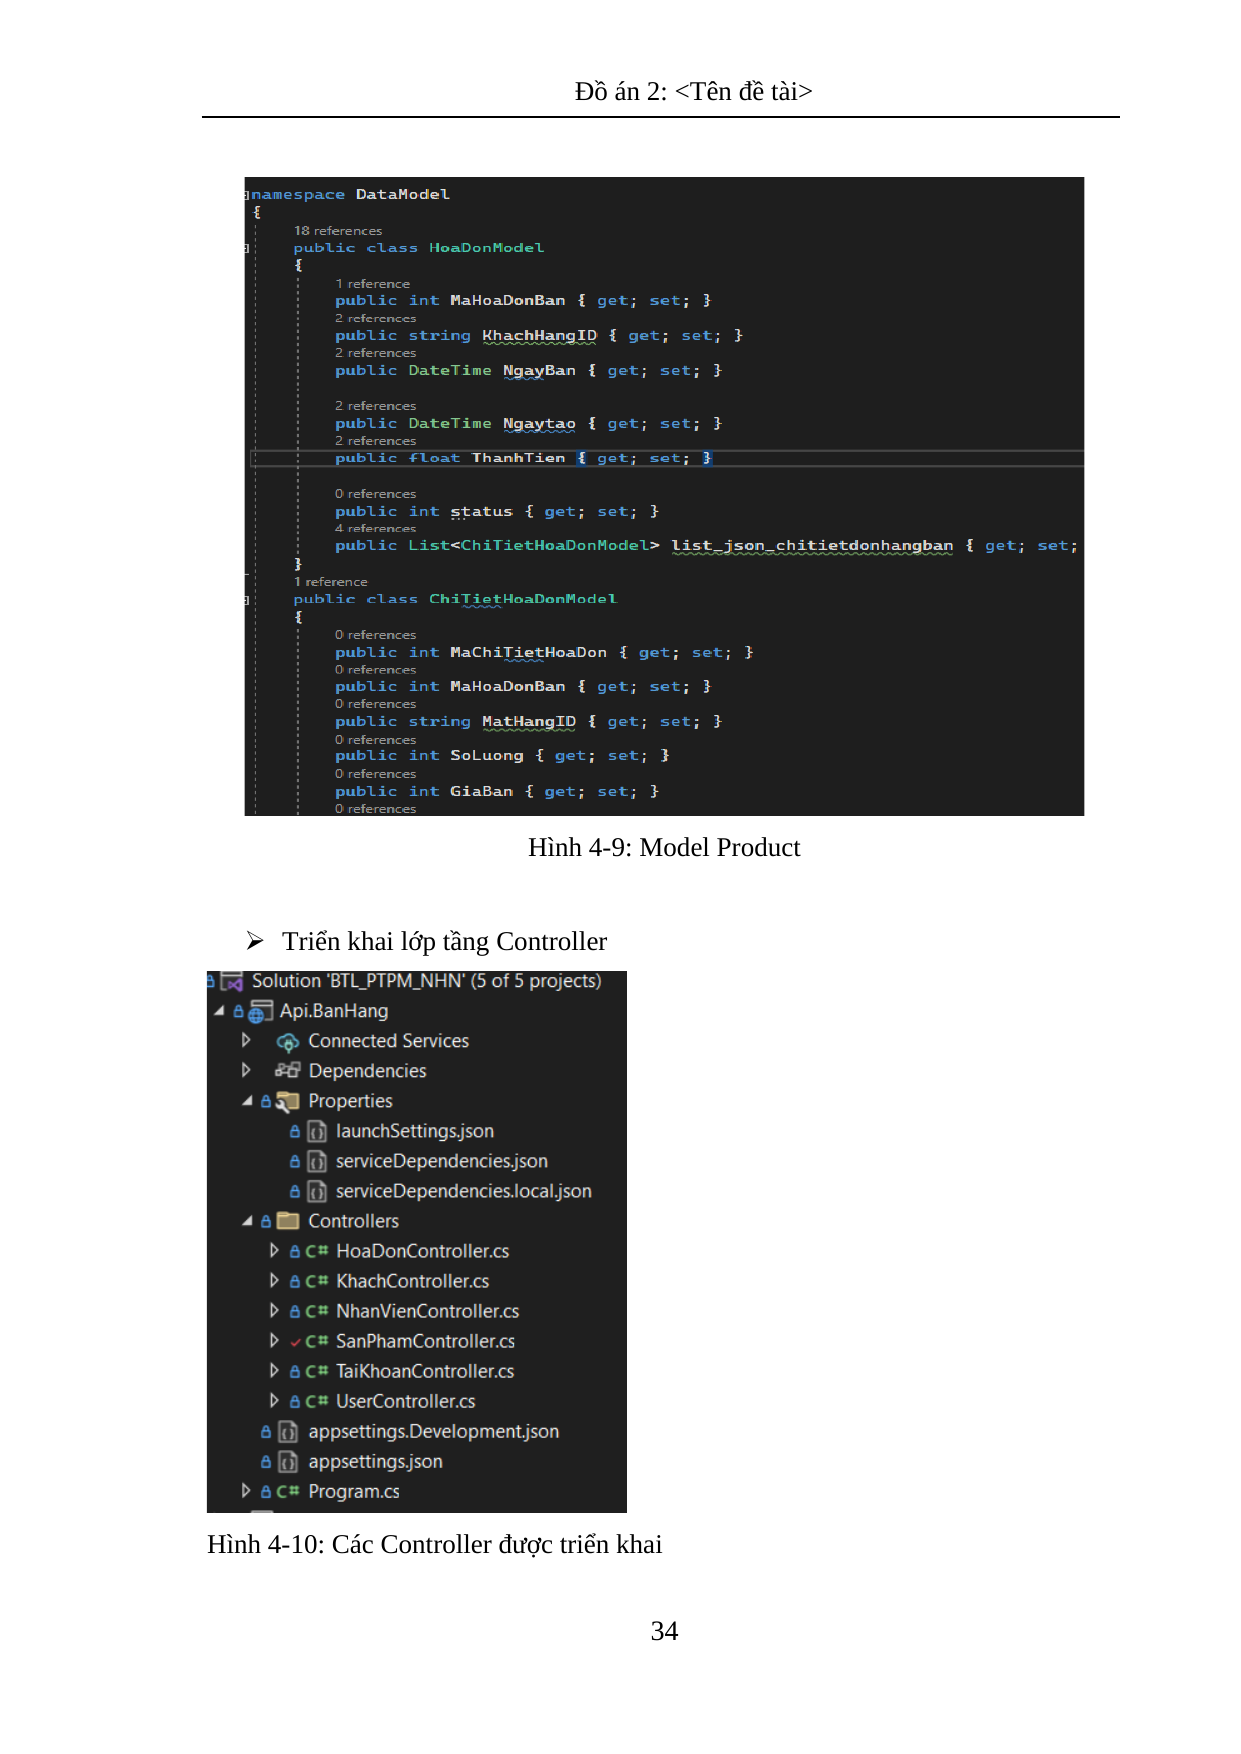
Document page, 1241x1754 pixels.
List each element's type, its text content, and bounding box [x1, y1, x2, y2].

list Triển khai lớp tầng Controller [244, 925, 1122, 956]
picture [206, 971, 627, 1513]
picture [244, 177, 1085, 816]
text Hình 4-9: Model Product [207, 831, 1122, 863]
